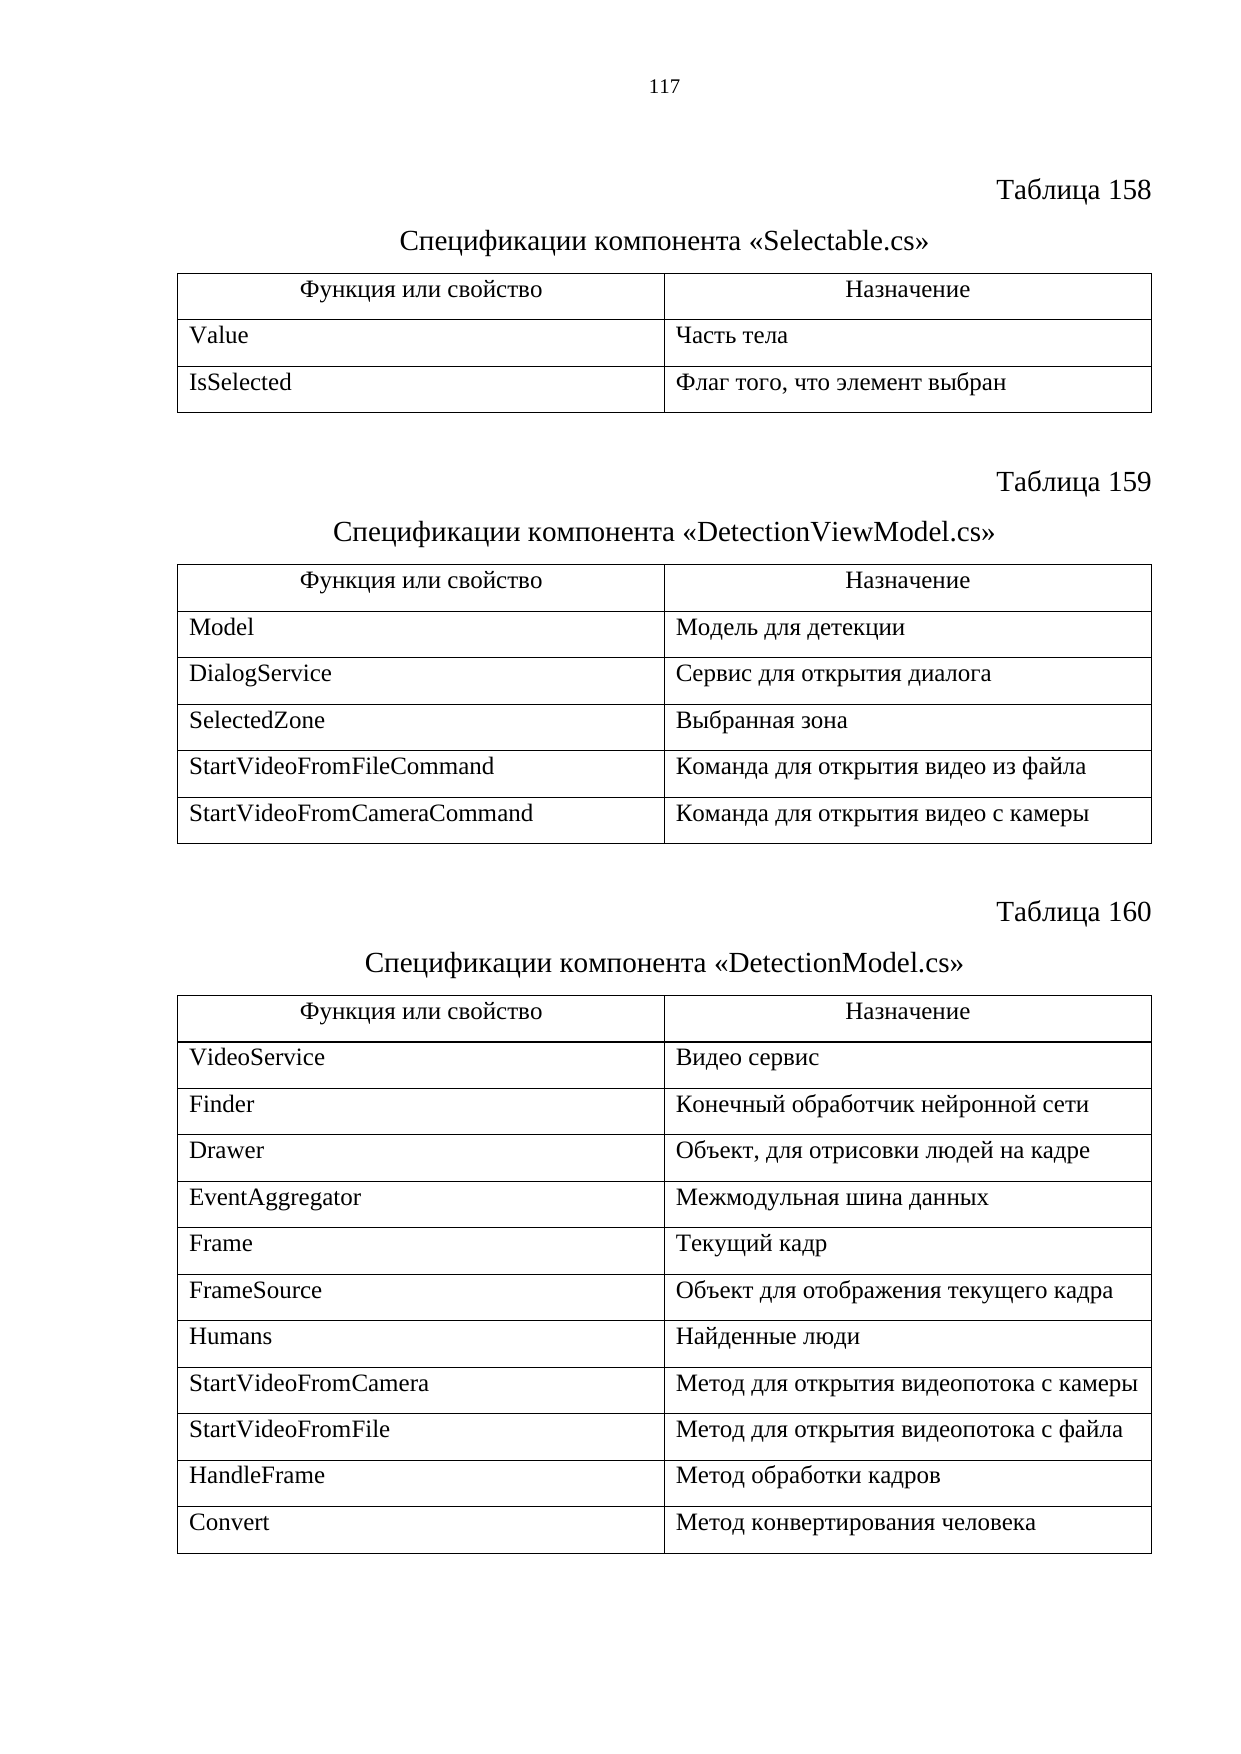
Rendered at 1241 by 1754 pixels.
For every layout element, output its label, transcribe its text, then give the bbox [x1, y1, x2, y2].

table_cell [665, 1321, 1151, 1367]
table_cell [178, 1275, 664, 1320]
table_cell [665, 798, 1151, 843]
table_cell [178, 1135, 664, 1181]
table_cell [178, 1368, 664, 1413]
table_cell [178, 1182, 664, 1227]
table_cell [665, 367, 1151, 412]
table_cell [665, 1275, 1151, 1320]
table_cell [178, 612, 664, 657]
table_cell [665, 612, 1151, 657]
text Спецификации компонента «Selectable.cs» [177, 223, 1152, 256]
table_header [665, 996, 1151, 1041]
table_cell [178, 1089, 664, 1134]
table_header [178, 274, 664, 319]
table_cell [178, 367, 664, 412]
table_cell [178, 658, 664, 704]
text Спецификации компонента «DetectionViewModel.cs» [177, 514, 1152, 547]
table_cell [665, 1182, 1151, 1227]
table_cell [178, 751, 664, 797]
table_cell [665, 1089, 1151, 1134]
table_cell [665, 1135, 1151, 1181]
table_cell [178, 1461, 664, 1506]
text Таблица 160 [177, 894, 1152, 928]
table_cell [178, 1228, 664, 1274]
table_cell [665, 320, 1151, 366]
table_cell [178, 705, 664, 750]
text Таблица 159 [177, 464, 1152, 497]
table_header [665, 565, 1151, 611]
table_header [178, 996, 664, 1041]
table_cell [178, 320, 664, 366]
text Таблица 158 [177, 172, 1152, 206]
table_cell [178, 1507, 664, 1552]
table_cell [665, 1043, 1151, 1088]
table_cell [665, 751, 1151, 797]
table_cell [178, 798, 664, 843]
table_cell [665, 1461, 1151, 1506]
text Спецификации компонента «DetectionModel.cs» [177, 945, 1152, 978]
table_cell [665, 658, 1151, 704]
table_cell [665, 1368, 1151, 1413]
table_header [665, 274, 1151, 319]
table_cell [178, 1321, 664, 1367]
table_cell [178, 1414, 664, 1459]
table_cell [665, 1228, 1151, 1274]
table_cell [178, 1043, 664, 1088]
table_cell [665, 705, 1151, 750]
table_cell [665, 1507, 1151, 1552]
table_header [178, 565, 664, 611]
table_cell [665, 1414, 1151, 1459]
